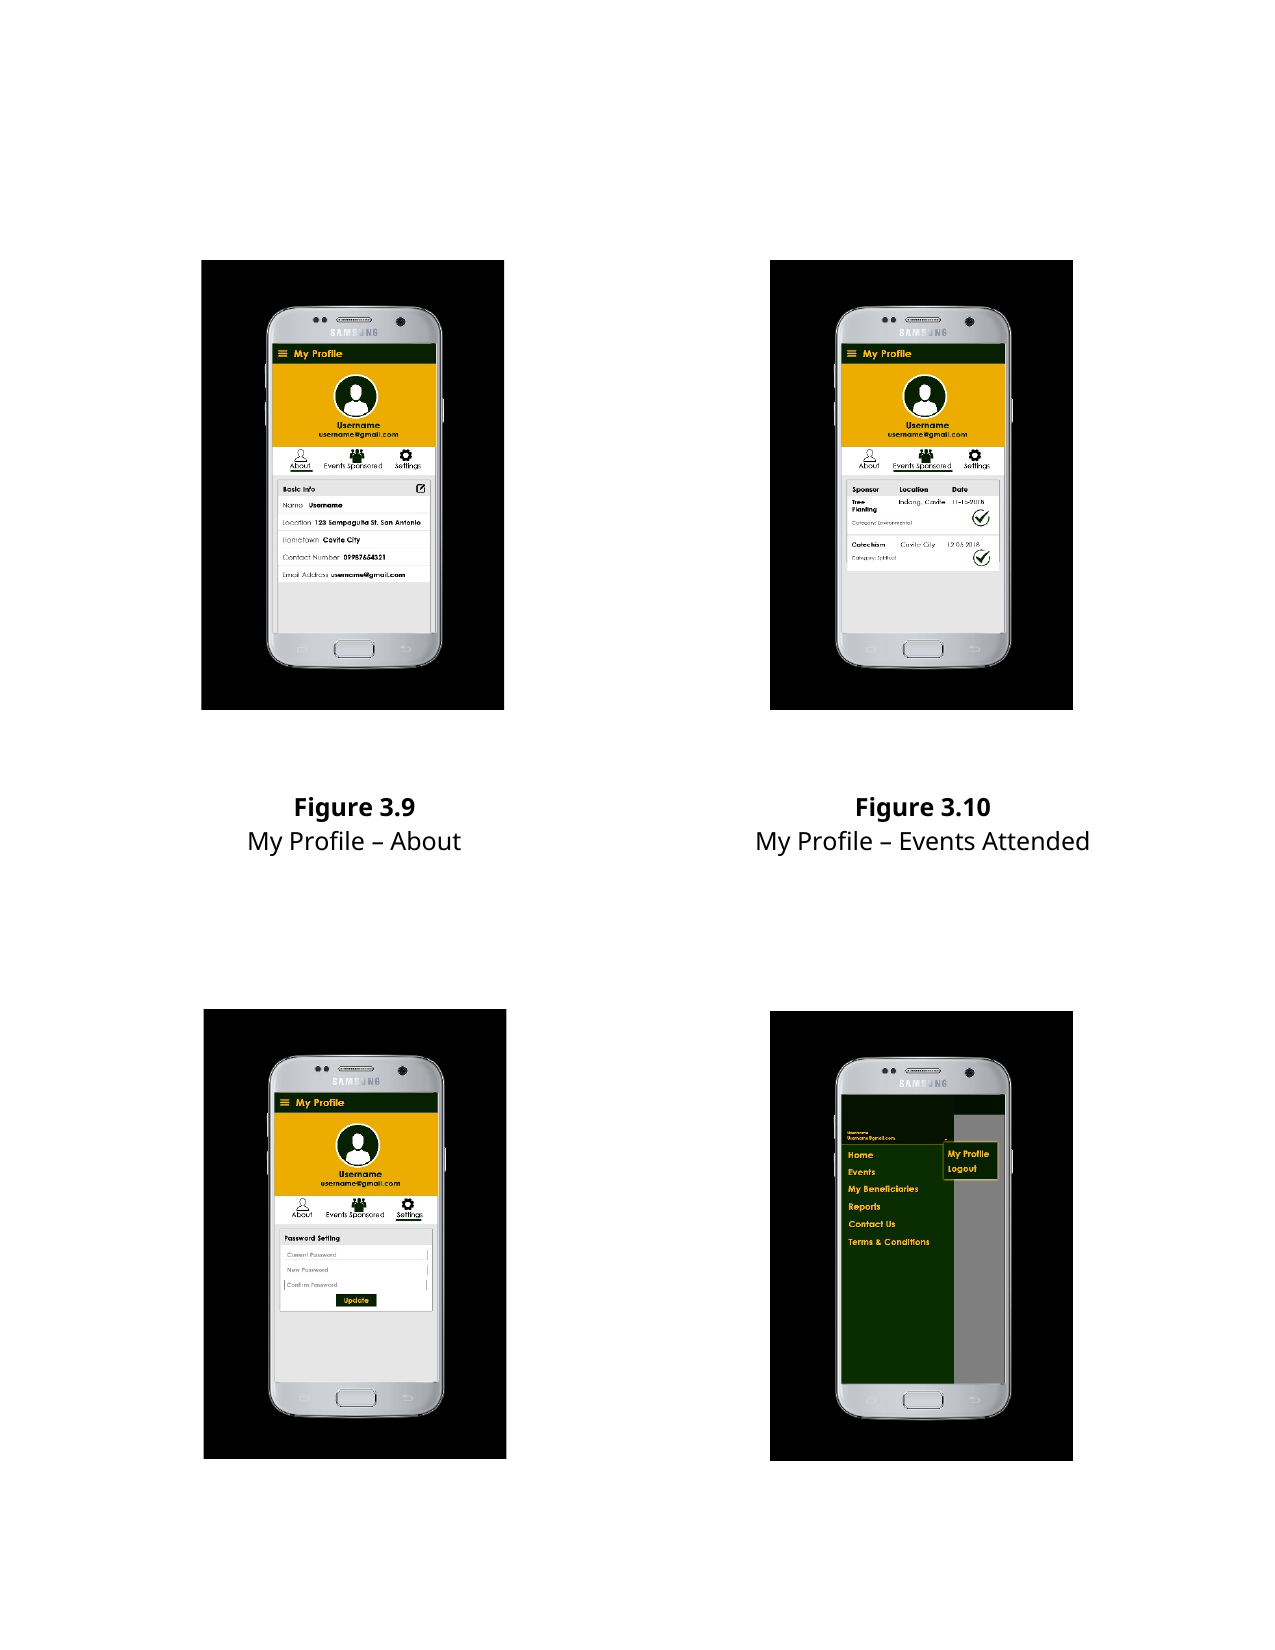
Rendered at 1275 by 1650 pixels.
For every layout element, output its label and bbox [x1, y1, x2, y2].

picture [201, 260, 505, 710]
picture [203, 1009, 507, 1459]
picture [770, 1011, 1073, 1461]
picture [770, 260, 1073, 710]
